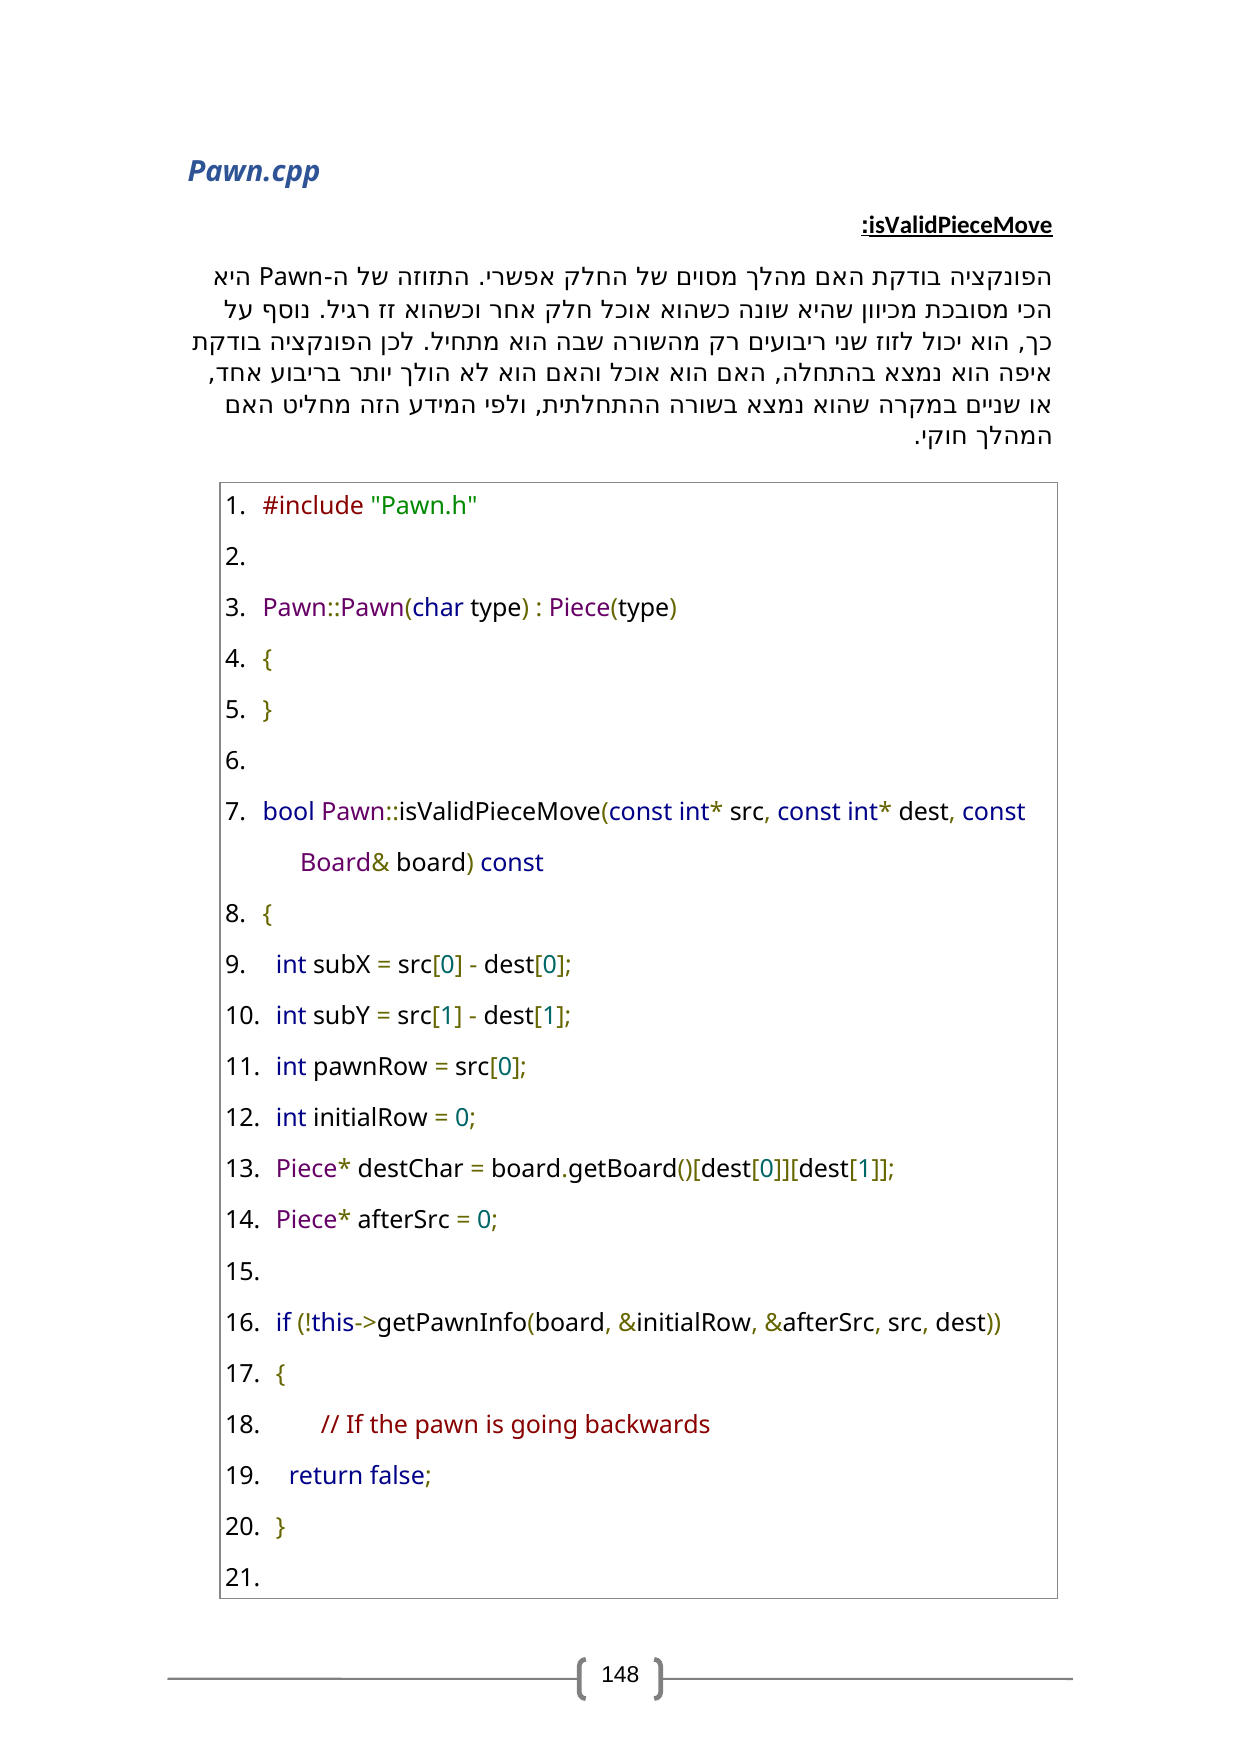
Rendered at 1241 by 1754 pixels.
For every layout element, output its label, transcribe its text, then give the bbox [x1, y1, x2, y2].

list int initialRow = 0; [221, 1094, 1057, 1134]
subtitle Pawn.cpp [187, 150, 1053, 190]
text הפונקציה בודקת האם מהלך מסוים של החלק אפשרי. התזוזה של ה-Pawn היא הכי מסובכת מכיוון שהיא שונה כשהוא אוכל חלק אחר וכשהוא זז רגיל. נוסף על כך, הוא יכול לזוז שני ריבועים רק מהשורה שבה הוא מתחיל. לכן הפונקציה בודקת איפה הוא נמצא בהתחלה, האם הוא אוכל והאם הוא לא הולך יותר בריבוע אחד, או שניים במקרה שהוא נמצא בשורה ההתחלתית, ולפי המידע הזה מחליט האם המהלך חוקי. [187, 259, 1053, 450]
list { [221, 1349, 1057, 1389]
list Pawn::Pawn(char type) : Piece(type) [221, 584, 1057, 624]
list { [221, 635, 1057, 675]
list { [221, 890, 1057, 930]
list int subX = src[0] - dest[0]; [221, 941, 1057, 981]
list } [221, 686, 1057, 726]
list int subY = src[1] - dest[1]; [221, 992, 1057, 1032]
list Piece* destChar = board.getBoard()[dest[0]][dest[1]]; [221, 1145, 1057, 1185]
text isValidPieceMove: [187, 209, 1053, 240]
list int pawnRow = src[0]; [221, 1043, 1057, 1083]
list return false; [221, 1452, 1057, 1491]
list bool Pawn::isValidPieceMove(const int* src, const int* dest, const Board& board) const [221, 788, 1057, 879]
list if (!this->getPawnInfo(board, &initialRow, &afterSrc, src, dest)) [221, 1298, 1057, 1338]
list Piece* afterSrc = 0; [221, 1196, 1057, 1236]
list #include "Pawn.h" [221, 483, 1057, 522]
list // If the pawn is going backwards [221, 1401, 1057, 1440]
list } [221, 1503, 1057, 1542]
